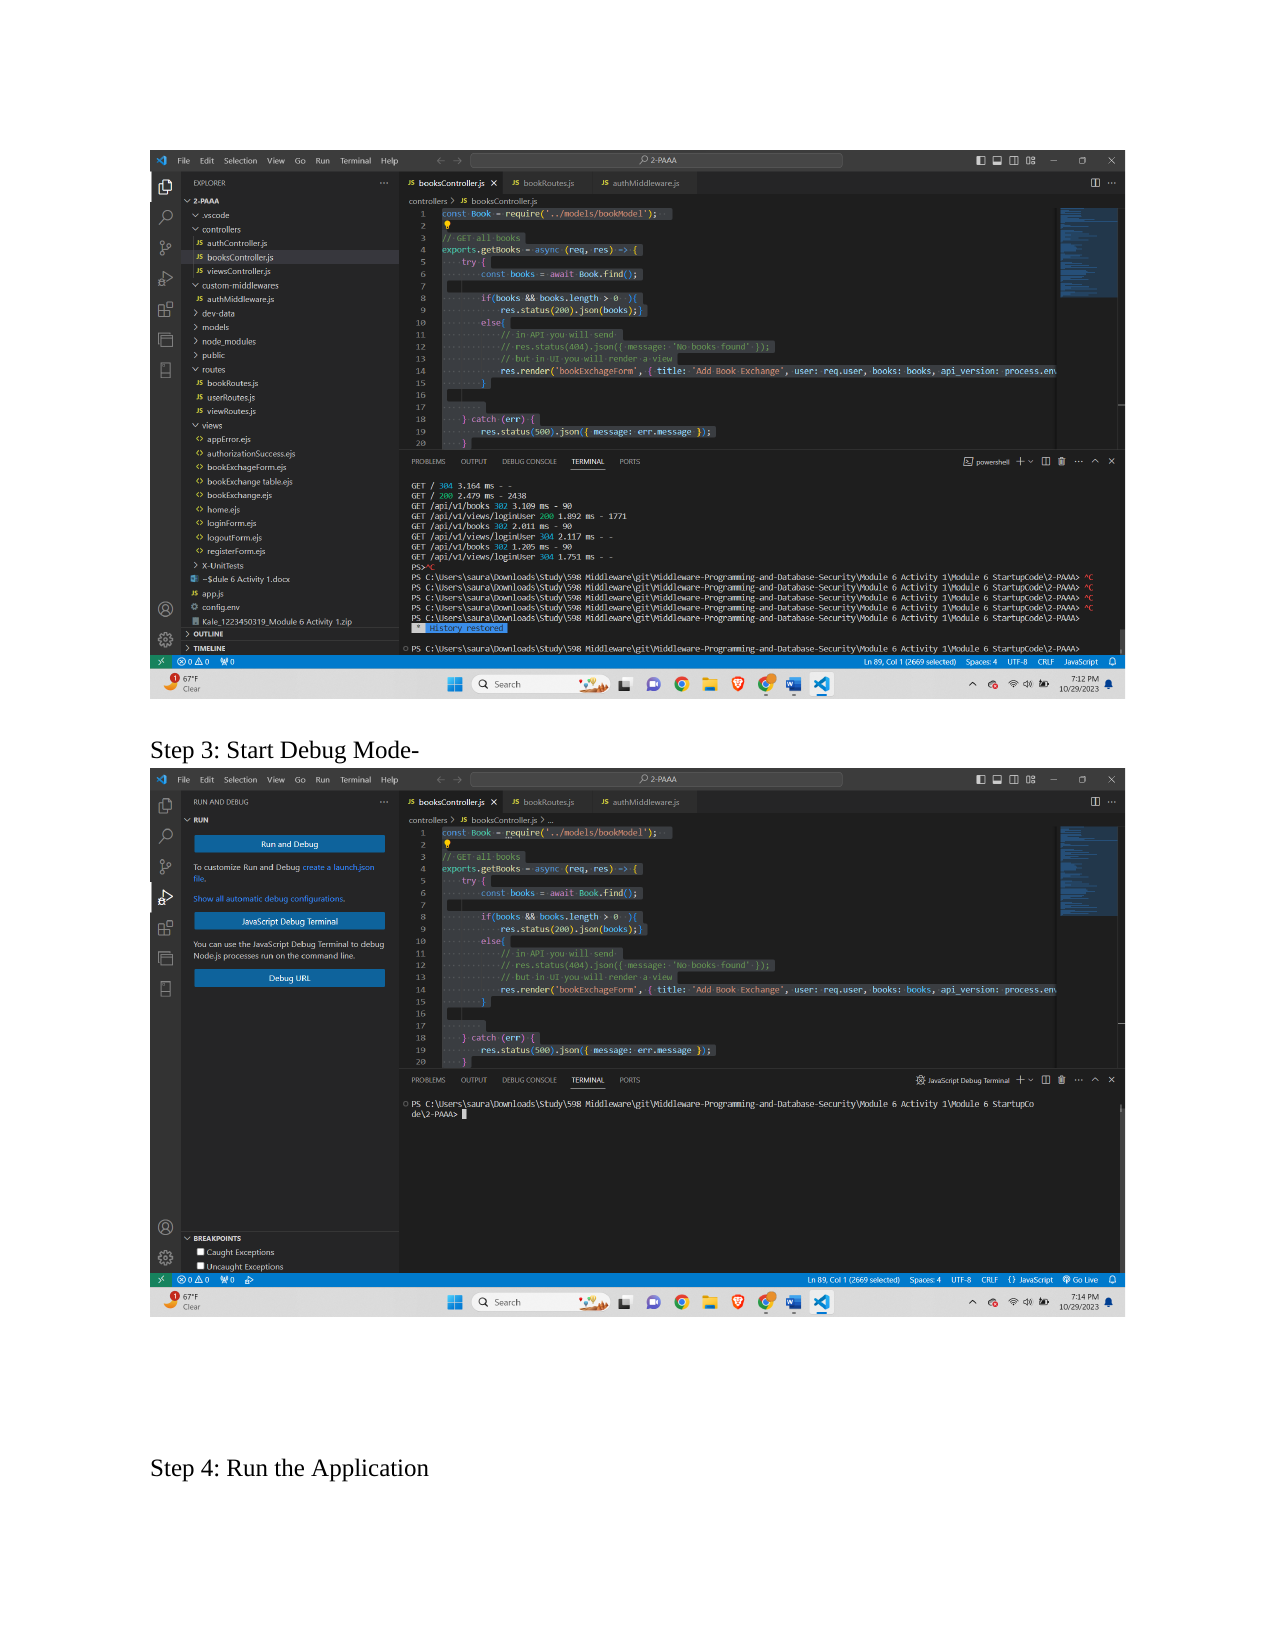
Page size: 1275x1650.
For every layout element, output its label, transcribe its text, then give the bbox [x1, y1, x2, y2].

text Step 4: Run the Application [150, 1453, 1125, 1481]
text Step 3: Start Debug Mode- [150, 735, 1125, 764]
picture [150, 150, 1125, 699]
picture [150, 768, 1125, 1317]
